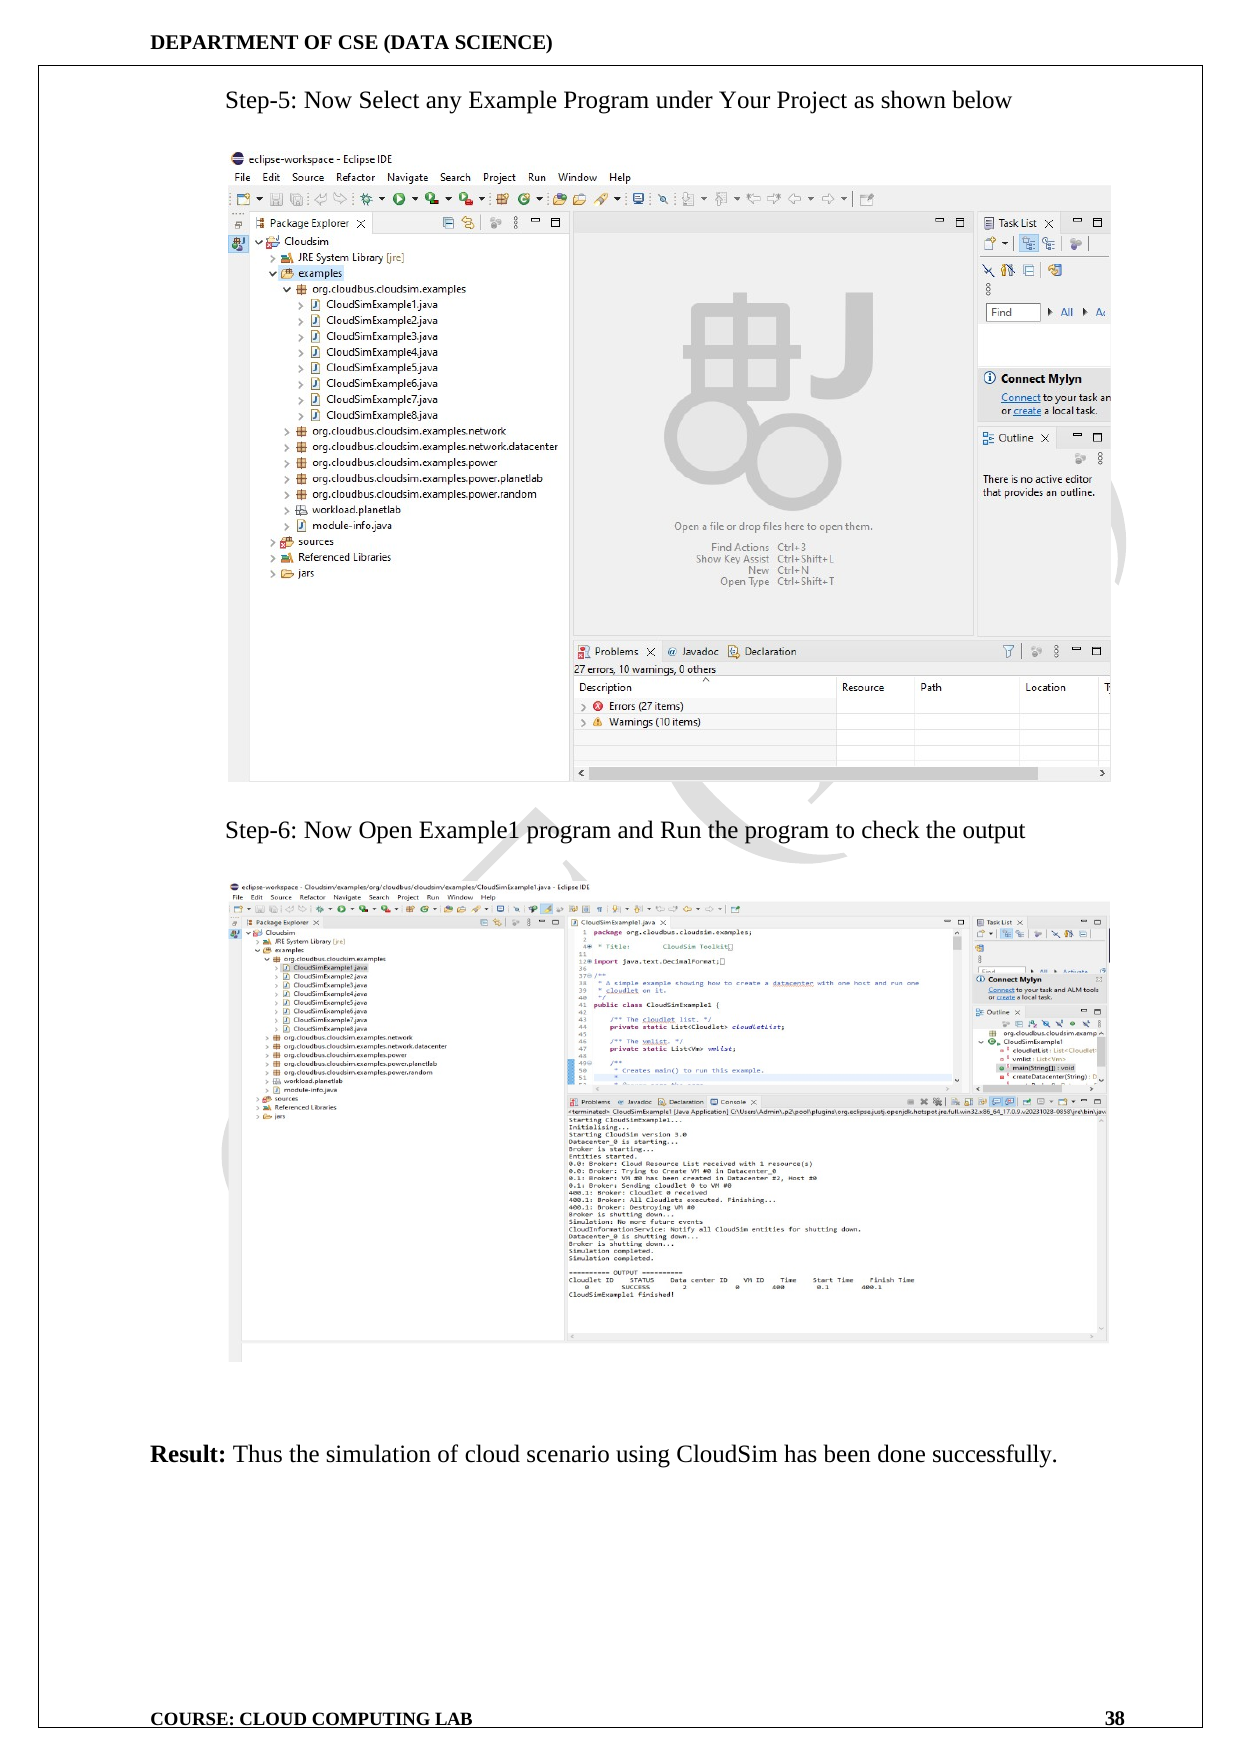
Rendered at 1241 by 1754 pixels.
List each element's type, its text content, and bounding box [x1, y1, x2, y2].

text Step-6: Now Open Example1 program and Run the program to check the output [225, 815, 1202, 844]
text Result: Thus the simulation of cloud scenario using CloudSim has been done successfully. [150, 1439, 1202, 1468]
text Step-5: Now Select any Example Program under Your Project as shown below [225, 85, 1202, 113]
picture [228, 881, 1110, 1362]
picture [228, 151, 1111, 782]
